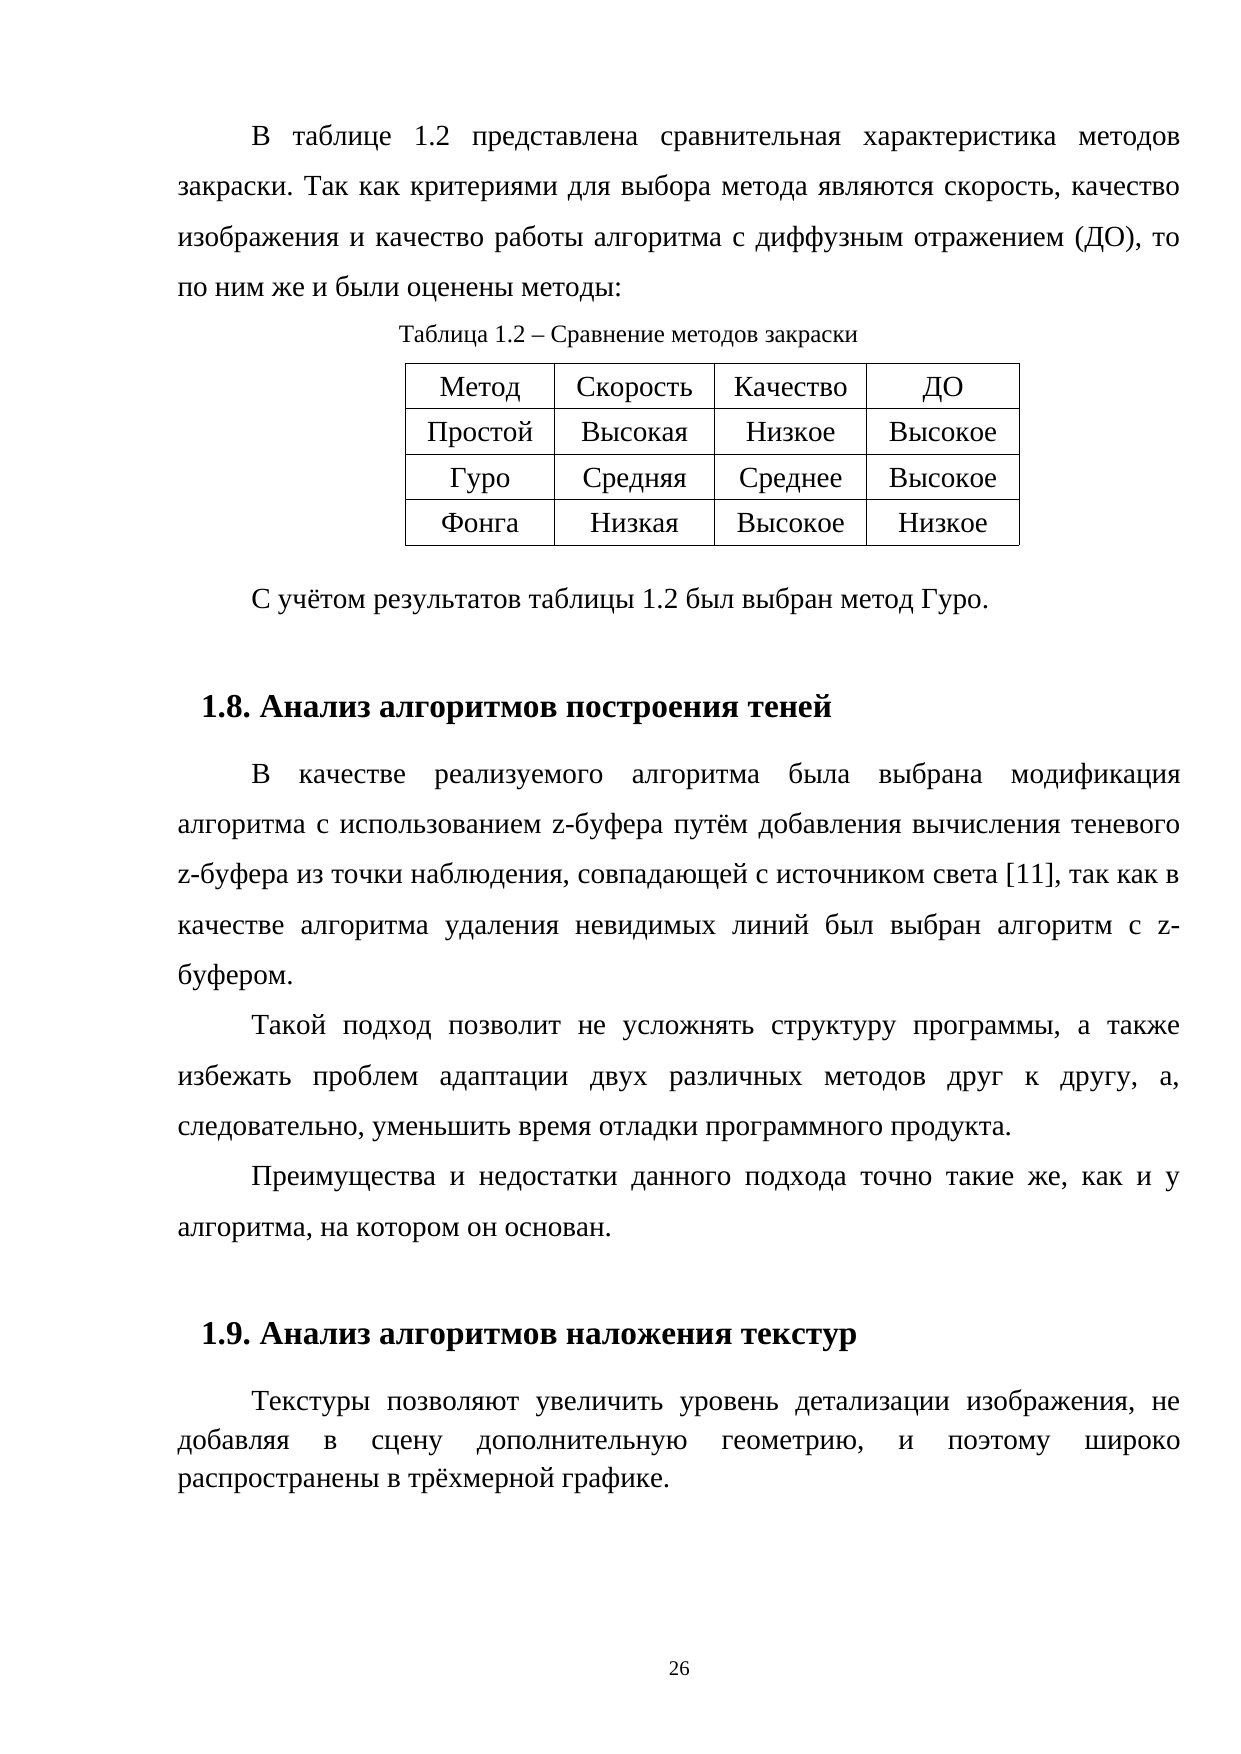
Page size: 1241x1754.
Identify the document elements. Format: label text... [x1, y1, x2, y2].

text В качестве реализуемого алгоритма была выбрана модификация алгоритма с использованием z-буфера путём добавления вычисления теневого z-буфера из точки наблюдения, совпадающей с источником света [11], так как в качестве алгоритма удаления невидимых линий был выбран алгоритм с z-буфером. [177, 756, 1181, 991]
table_cell Гуро [406, 455, 554, 499]
table_header Метод [406, 364, 554, 408]
table_cell Высокое [715, 500, 866, 544]
text Такой подход позволит не усложнять структуру программы, а также избежать проблем адаптации двух различных методов друг к другу, а, следовательно, уменьшить время отладки программного продукта. [177, 1007, 1181, 1142]
table_header ДО [867, 364, 1019, 408]
table_header Качество [715, 364, 866, 408]
table_cell Низкое [715, 409, 866, 453]
text С учётом результатов таблицы 1.2 был выбран метод Гуро. [177, 581, 1181, 615]
table_cell Высокая [555, 409, 714, 453]
table_cell Фонга [406, 500, 554, 544]
text Текстуры позволяют увеличить уровень детализации изображения, не добавляя в сцену дополнительную геометрию, и поэтому широко распространены в трёхмерной графике. [177, 1383, 1181, 1494]
table_cell Высокое [867, 409, 1019, 453]
table_cell Высокое [867, 455, 1019, 499]
table_cell Низкое [867, 500, 1019, 544]
text В таблице 1.2 представлена сравнительная характеристика методов закраски. Так как критериями для выбора метода являются скорость, качество изображения и качество работы алгоритма с диффузным отражением (ДО), то по ним же и были оценены методы: [177, 118, 1181, 303]
subtitle Анализ алгоритмов построения теней [201, 686, 1181, 724]
table_cell Средняя [555, 455, 714, 499]
table_header Скорость [555, 364, 714, 408]
table_cell Низкая [555, 500, 714, 544]
subtitle Анализ алгоритмов наложения текстур [201, 1313, 1181, 1352]
table_cell Среднее [715, 455, 866, 499]
table_cell Простой [406, 409, 554, 453]
text Преимущества и недостатки данного подхода точно такие же, как и у алгоритма, на котором он основан. [177, 1158, 1181, 1242]
text Таблица 1.2 – Сравнение методов закраски [325, 319, 1181, 348]
